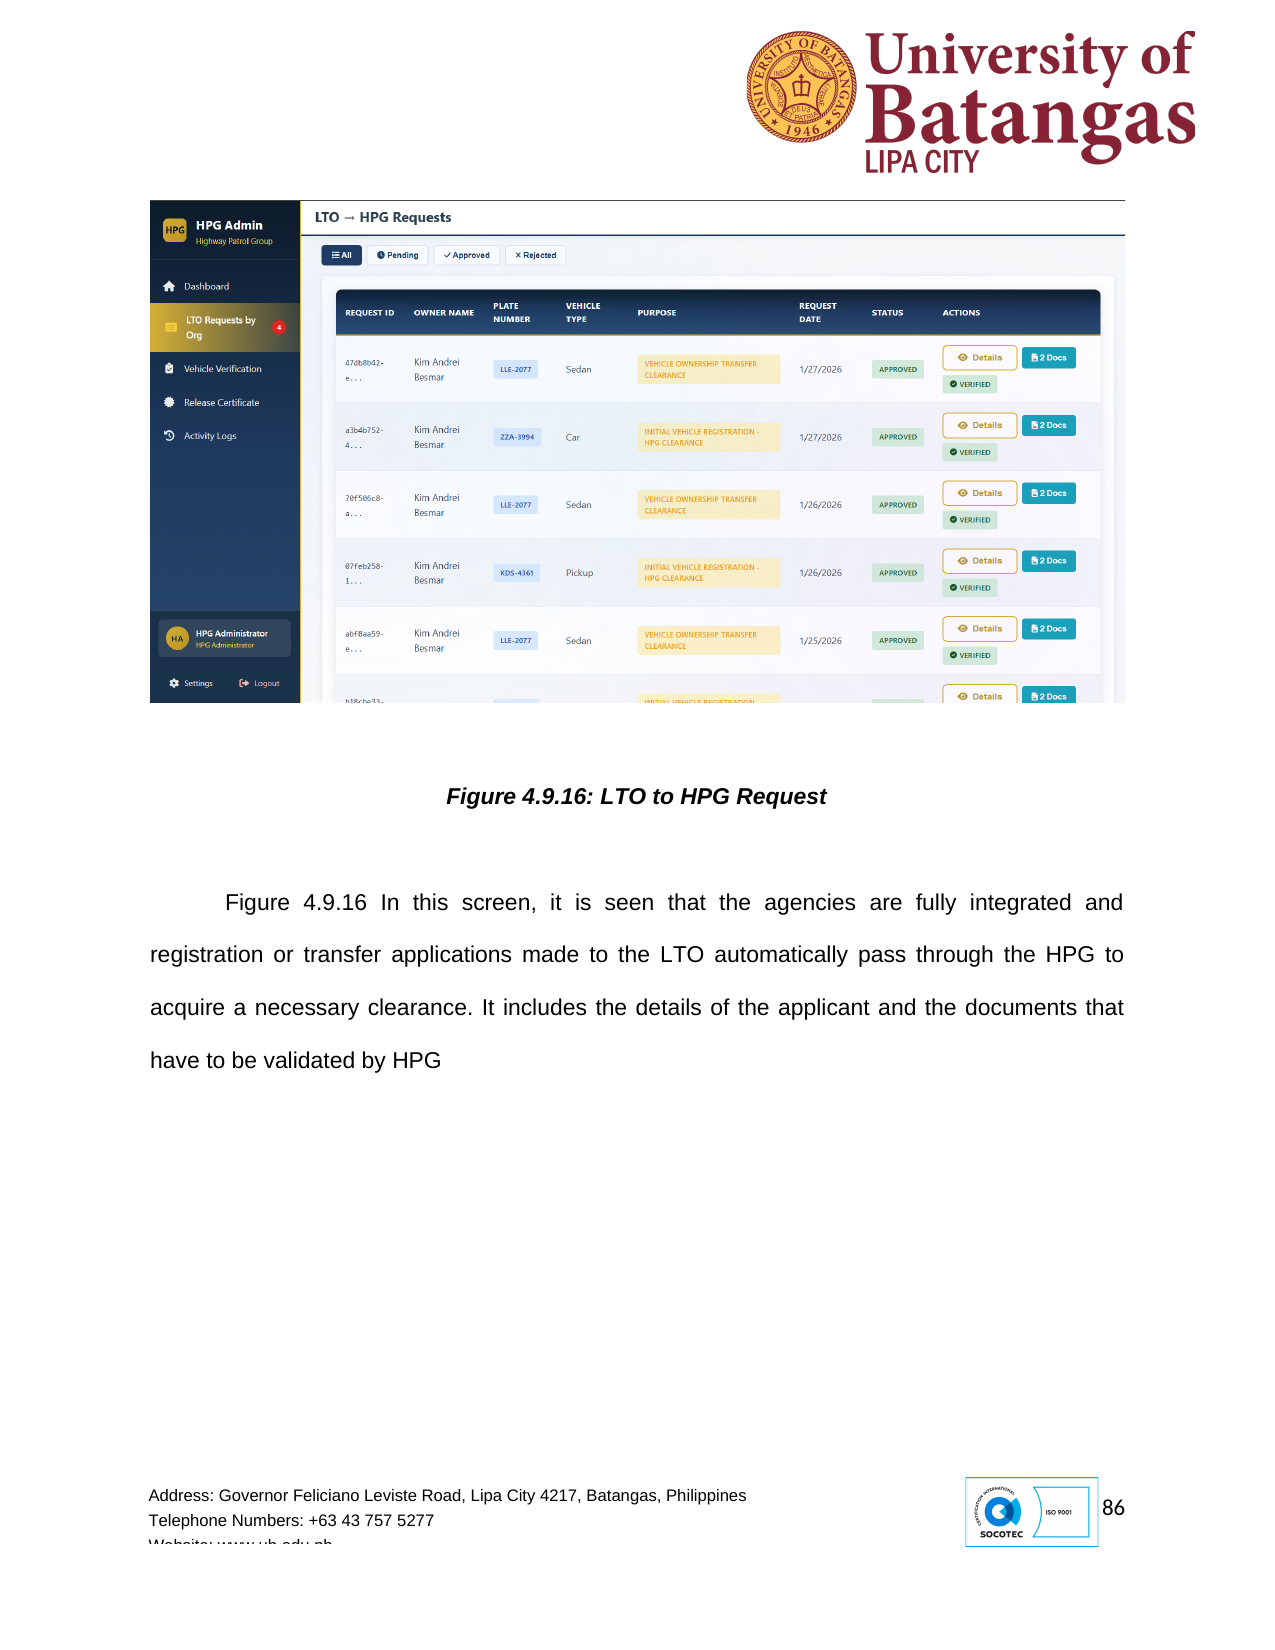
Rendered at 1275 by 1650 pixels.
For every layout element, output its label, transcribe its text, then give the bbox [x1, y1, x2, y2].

text Figure 4.9.16: LTO to HPG Request [150, 783, 1125, 809]
picture [746, 31, 1195, 173]
text Figure 4.9.16 In this screen, it is seen that the agencies are fully integrated and registration or transfer applications made to the LTO automatically pass through the HPG to acquire a necessary clearance. It includes the details of the applicant and the documents that have to be validated by HPG [150, 888, 1125, 1073]
picture [150, 200, 1125, 703]
picture [965, 1479, 1099, 1545]
